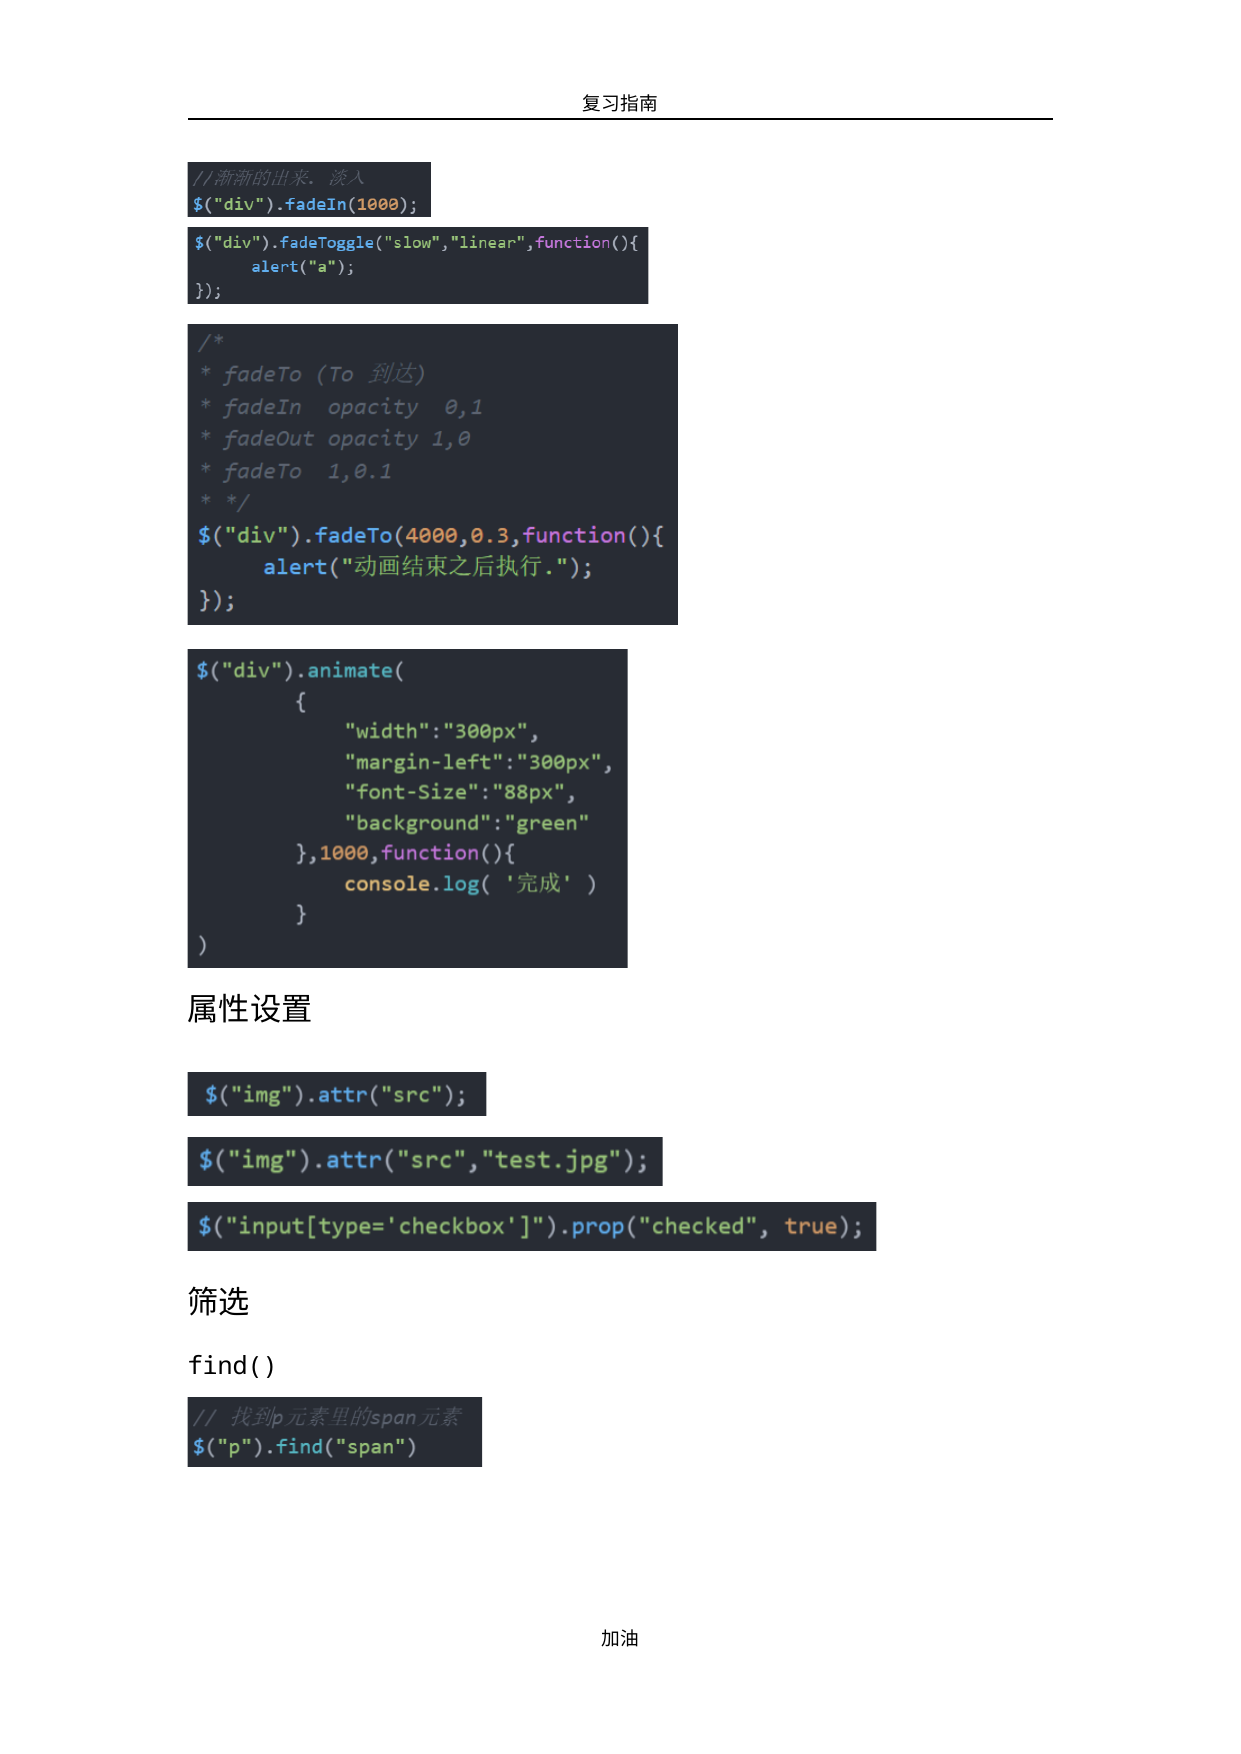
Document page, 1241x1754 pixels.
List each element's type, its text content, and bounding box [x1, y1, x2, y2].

picture [187, 1072, 487, 1116]
text find() [187, 1332, 1053, 1397]
picture [187, 1202, 877, 1251]
picture [187, 1397, 483, 1467]
text 属性设置 [187, 974, 1053, 1039]
picture [187, 227, 649, 304]
picture [187, 324, 678, 625]
text 筛选 [187, 1267, 1053, 1332]
picture [187, 649, 628, 968]
picture [187, 1137, 663, 1186]
picture [187, 162, 431, 217]
